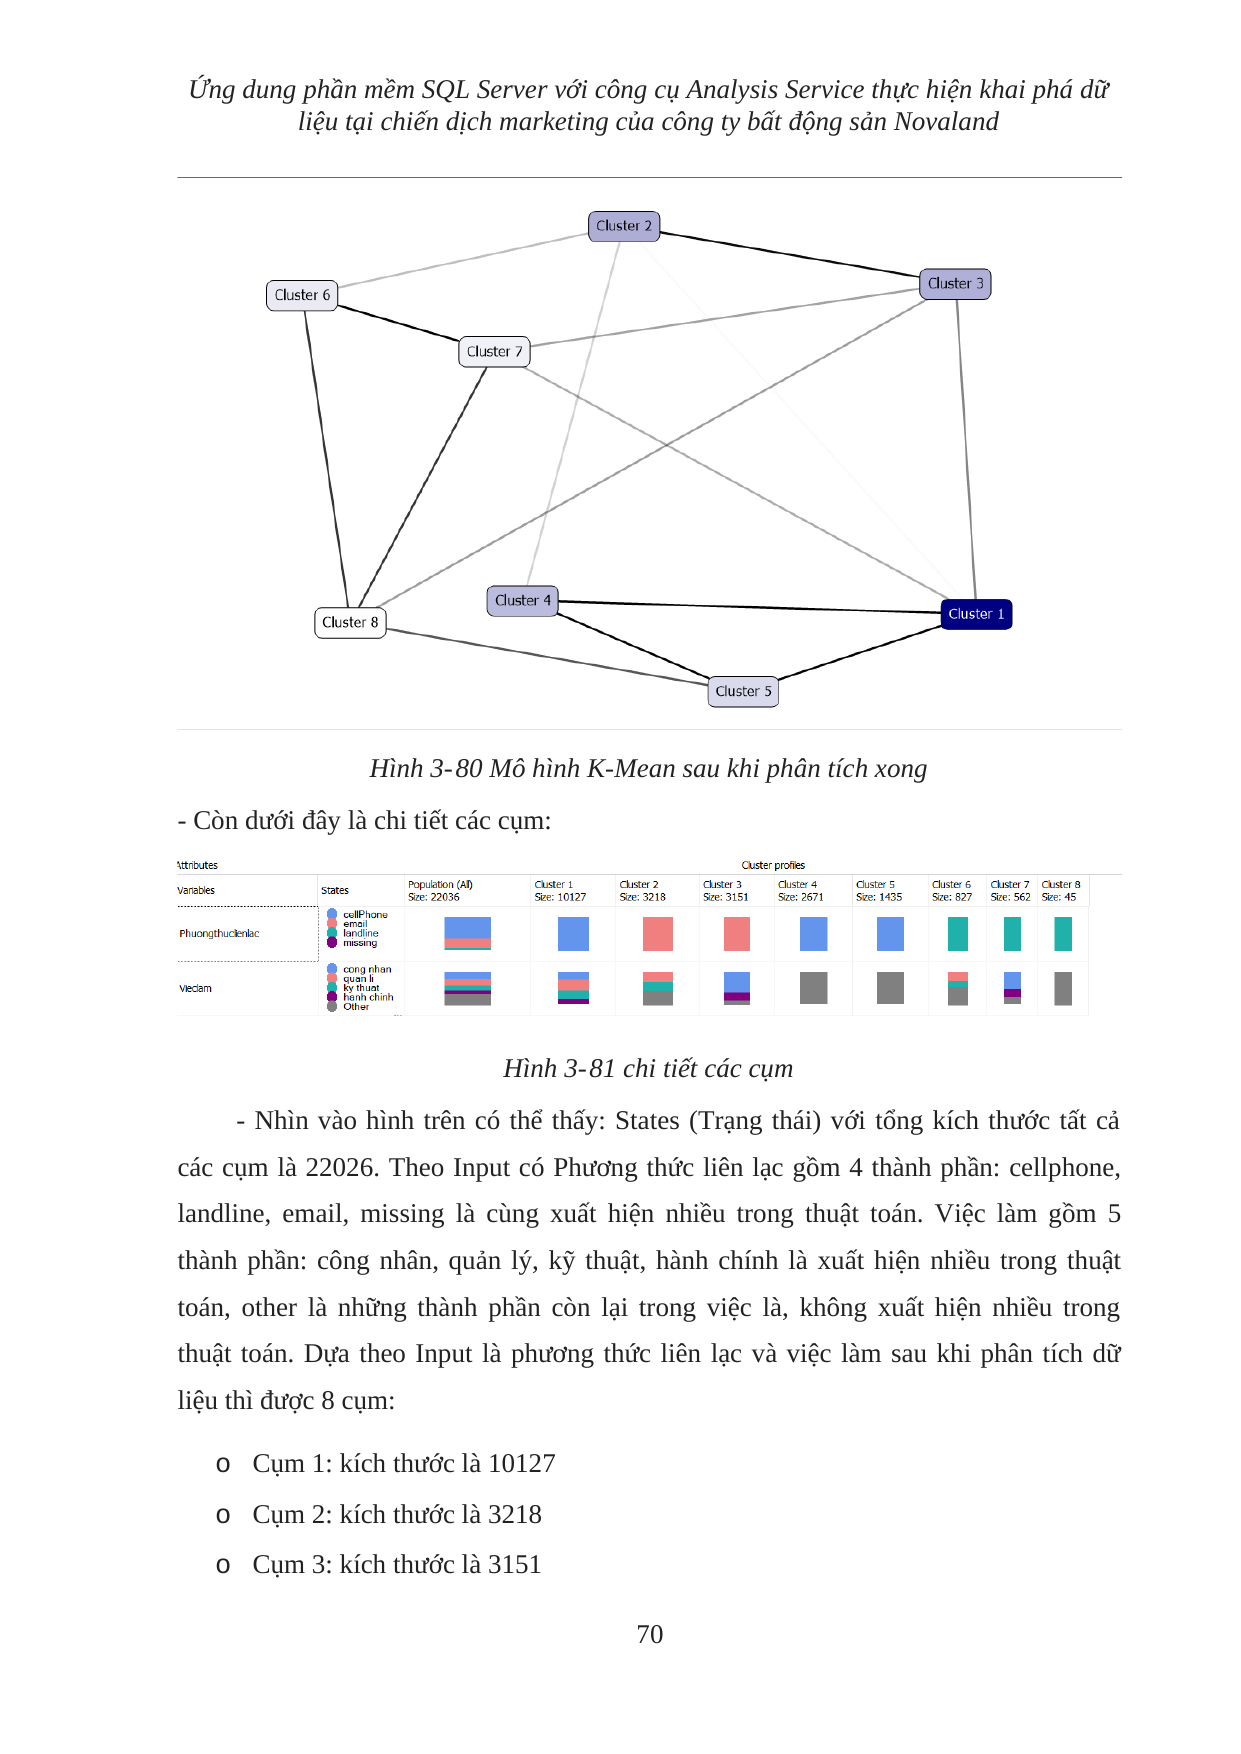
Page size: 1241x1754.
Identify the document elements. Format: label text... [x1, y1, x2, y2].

list Cụm 2: kích thước là 3218 [215, 1498, 1122, 1531]
picture [177, 177, 1123, 734]
list Cụm 3: kích thước là 3151 [215, 1548, 1122, 1581]
list Cụm 1: kích thước là 10127 [215, 1448, 1122, 1481]
picture [177, 854, 1123, 1034]
text - Nhìn vào hình trên có thể thấy: States (Trạng thái) với tổng kích thước tất cả các cụm là 22026. Theo Input có Phương thức liên lạc gồm 4 thành phần: cellphone, landline, email, missing là cùng xuất hiện nhiều trong thuật toán. Việc làm gồm 5 thành phần: công nhân, quản lý, kỹ thuật, hành chính là xuất hiện nhiều trong thuật toán, other là những thành phần còn lại trong việc là, không xuất hiện nhiều trong thuật toán. Dựa theo Input là phương thức liên lạc và việc làm sau khi phân tích dữ liệu thì được 8 cụm: [177, 1104, 1122, 1415]
text - Còn dưới đây là chi tiết các cụm: [177, 804, 1122, 835]
